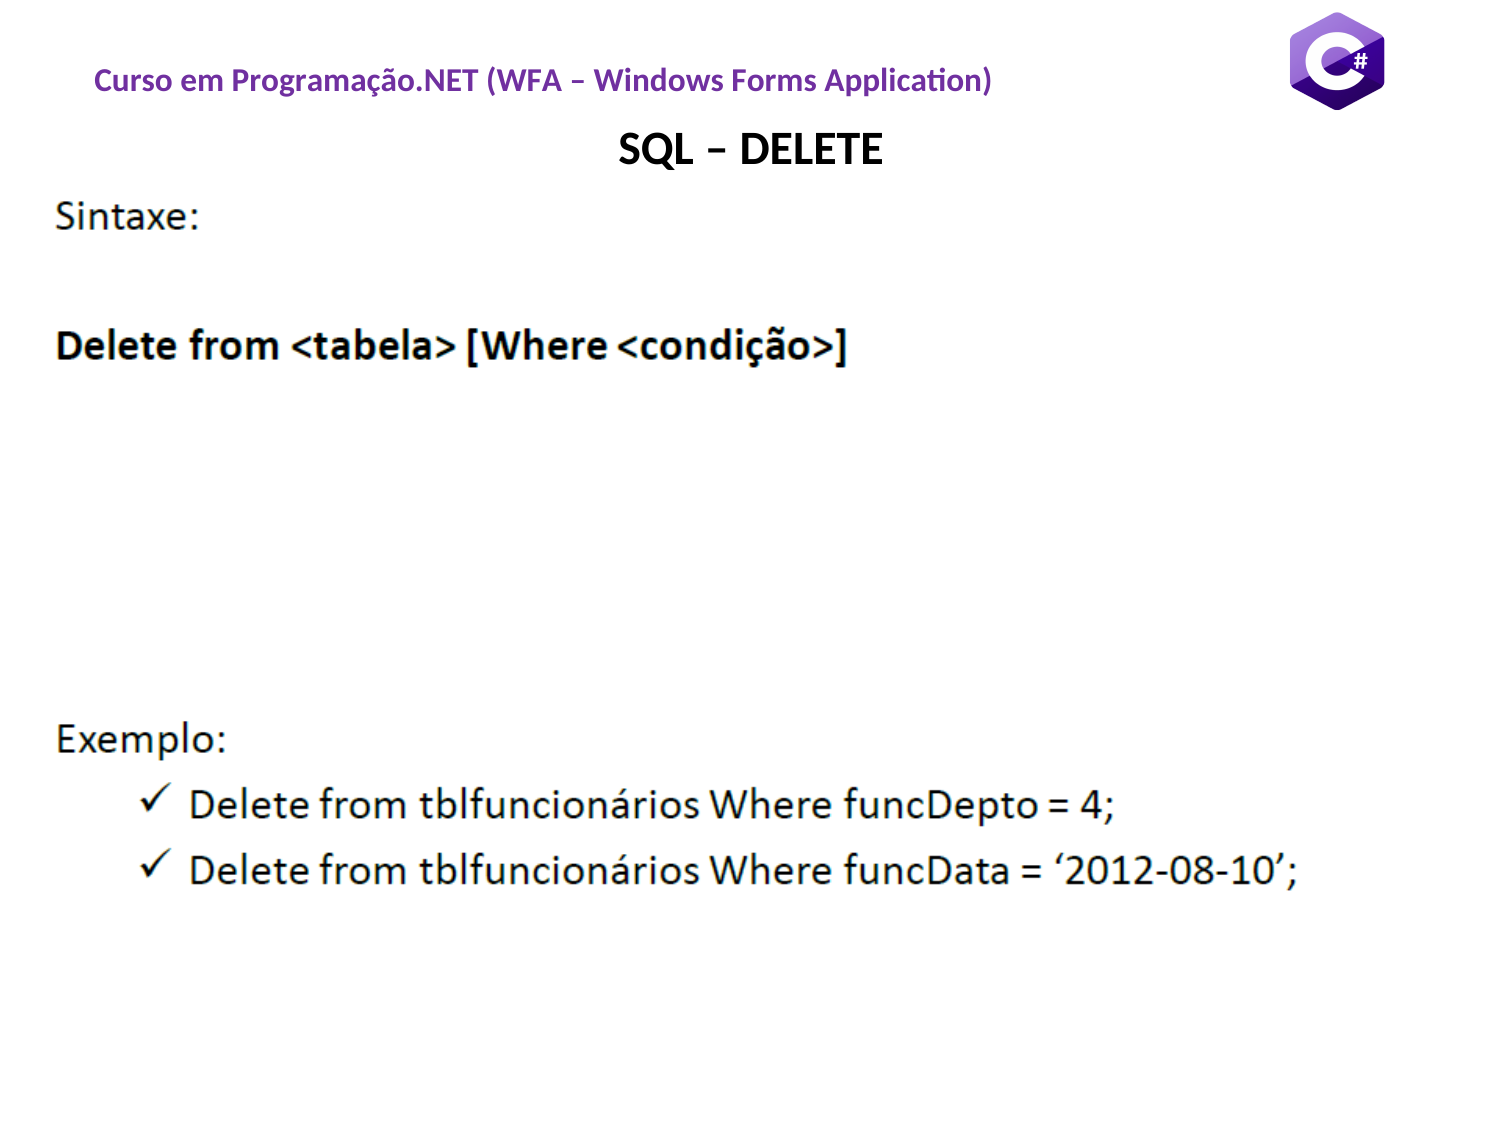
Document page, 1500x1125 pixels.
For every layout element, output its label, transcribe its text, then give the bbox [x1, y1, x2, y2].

picture [51, 197, 1450, 911]
text SQL – DELETE [35, 118, 1467, 177]
picture [1284, 9, 1389, 113]
